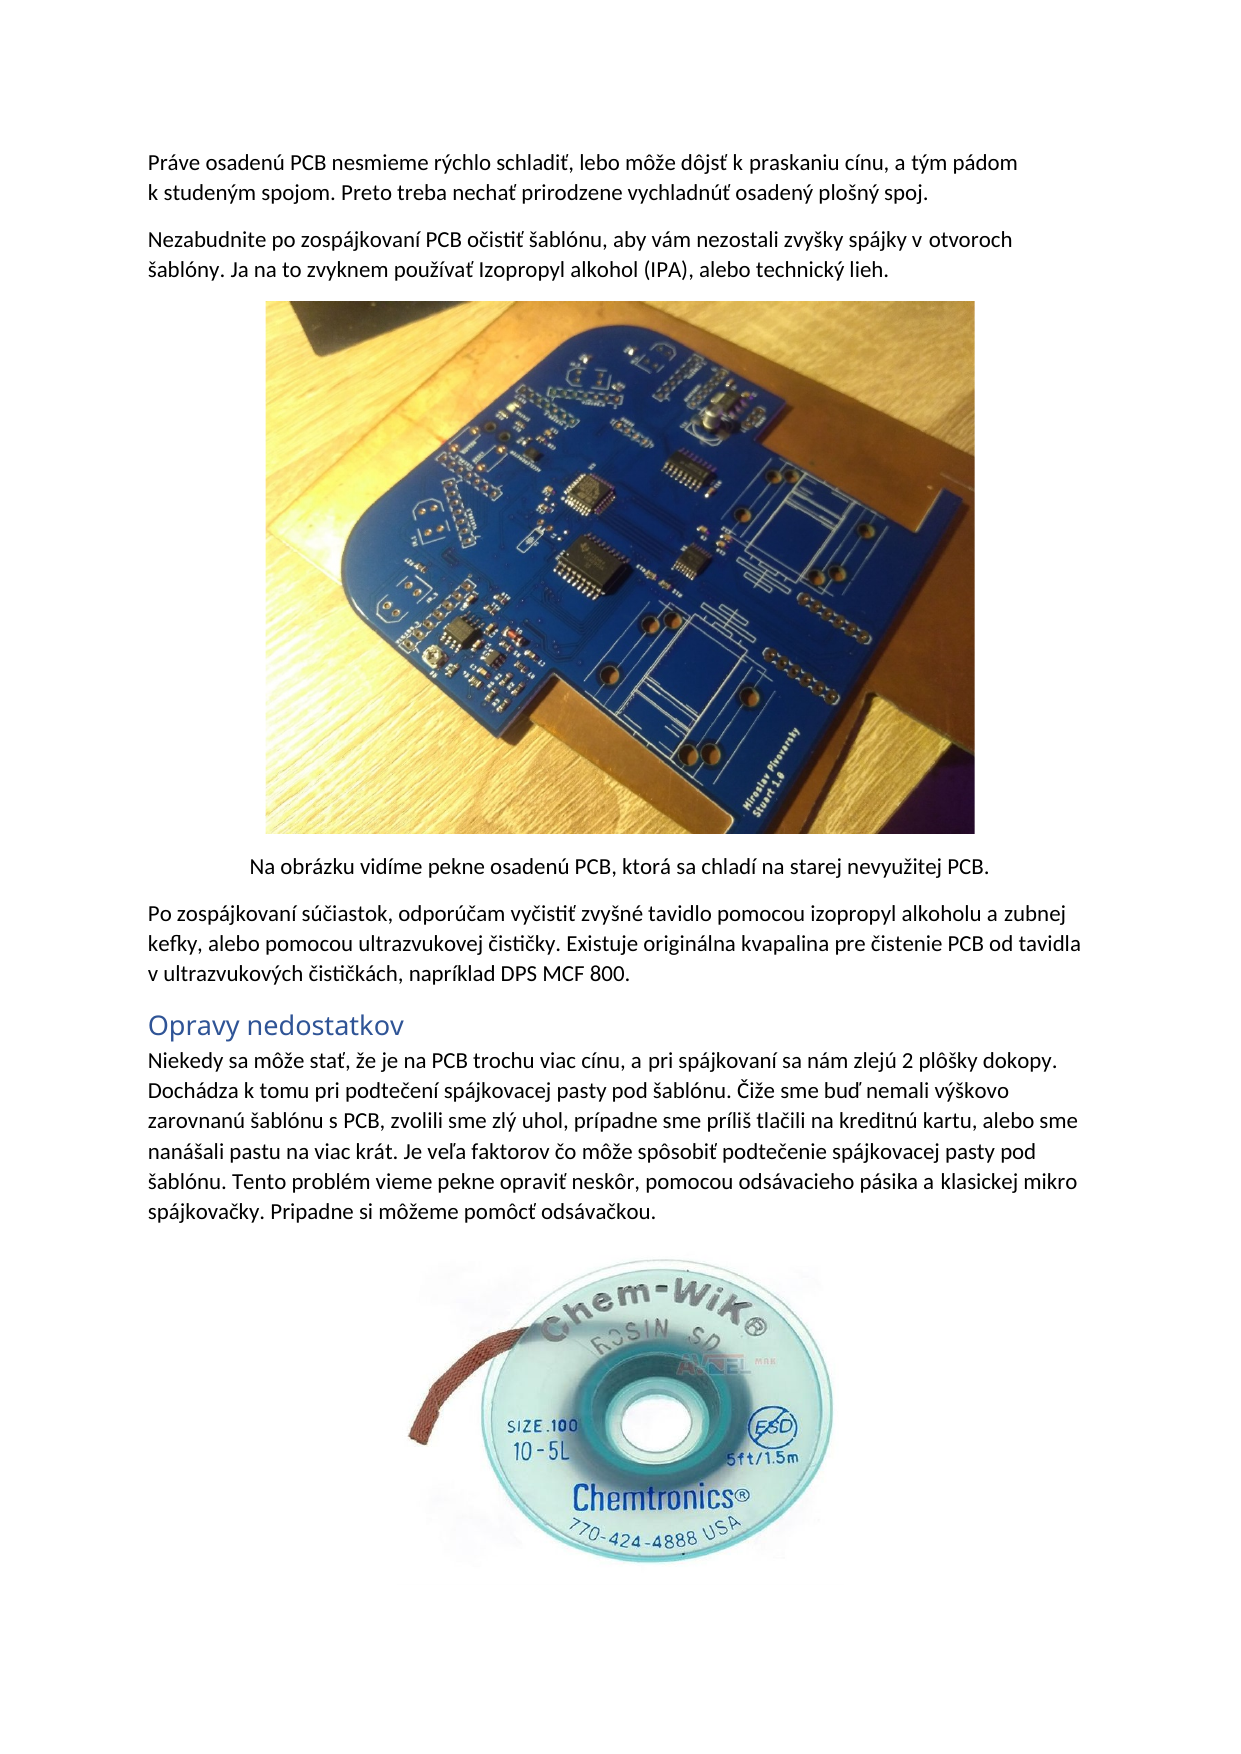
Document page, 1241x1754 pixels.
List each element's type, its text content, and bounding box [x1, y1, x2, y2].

text Po zospájkovaní súčiastok, odporúčam vyčistiť zvyšné tavidlo pomocou izopropyl alkoholu a zubnej kefky, alebo pomocou ultrazvukovej čističky. Existuje originálna kvapalina pre čistenie PCB od tavidla v ultrazvukových čističkách, napríklad DPS MCF 800. [148, 899, 1093, 987]
picture [265, 301, 975, 834]
picture [396, 1244, 844, 1585]
text Práve osadenú PCB nesmieme rýchlo schladiť, lebo môže dôjsť k praskaniu cínu, a tým pádom k studeným spojom. Preto treba nechať prirodzene vychladnúť osadený plošný spoj. [148, 148, 1093, 206]
text Nezabudnite po zospájkovaní PCB očistiť šablónu, aby vám nezostali zvyšky spájky v otvoroch šablóny. Ja na to zvyknem používať Izopropyl alkohol (IPA), alebo technický lieh. [148, 225, 1093, 283]
text Niekedy sa môže stať, že je na PCB trochu viac cínu, a pri spájkovaní sa nám zlejú 2 plôšky dokopy. Dochádza k tomu pri podtečení spájkovacej pasty pod šablónu. Čiže sme buď nemali výškovo zarovnanú šablónu s PCB, zvolili sme zlý uhol, prípadne sme príliš tlačili na kreditnú kartu, alebo sme nanášali pastu na viac krát. Je veľa faktorov čo môže spôsobiť podtečenie spájkovacej pasty pod šablónu. Tento problém vieme pekne opraviť neskôr, pomocou odsávacieho pásika a klasickej mikro spájkovačky. Pripadne si môžeme pomôcť odsávačkou. [148, 1046, 1093, 1225]
subtitle Opravy nedostatkov [148, 1006, 1093, 1043]
text Na obrázku vidíme pekne osadenú PCB, ktorá sa chladí na starej nevyužitej PCB. [148, 852, 1093, 880]
